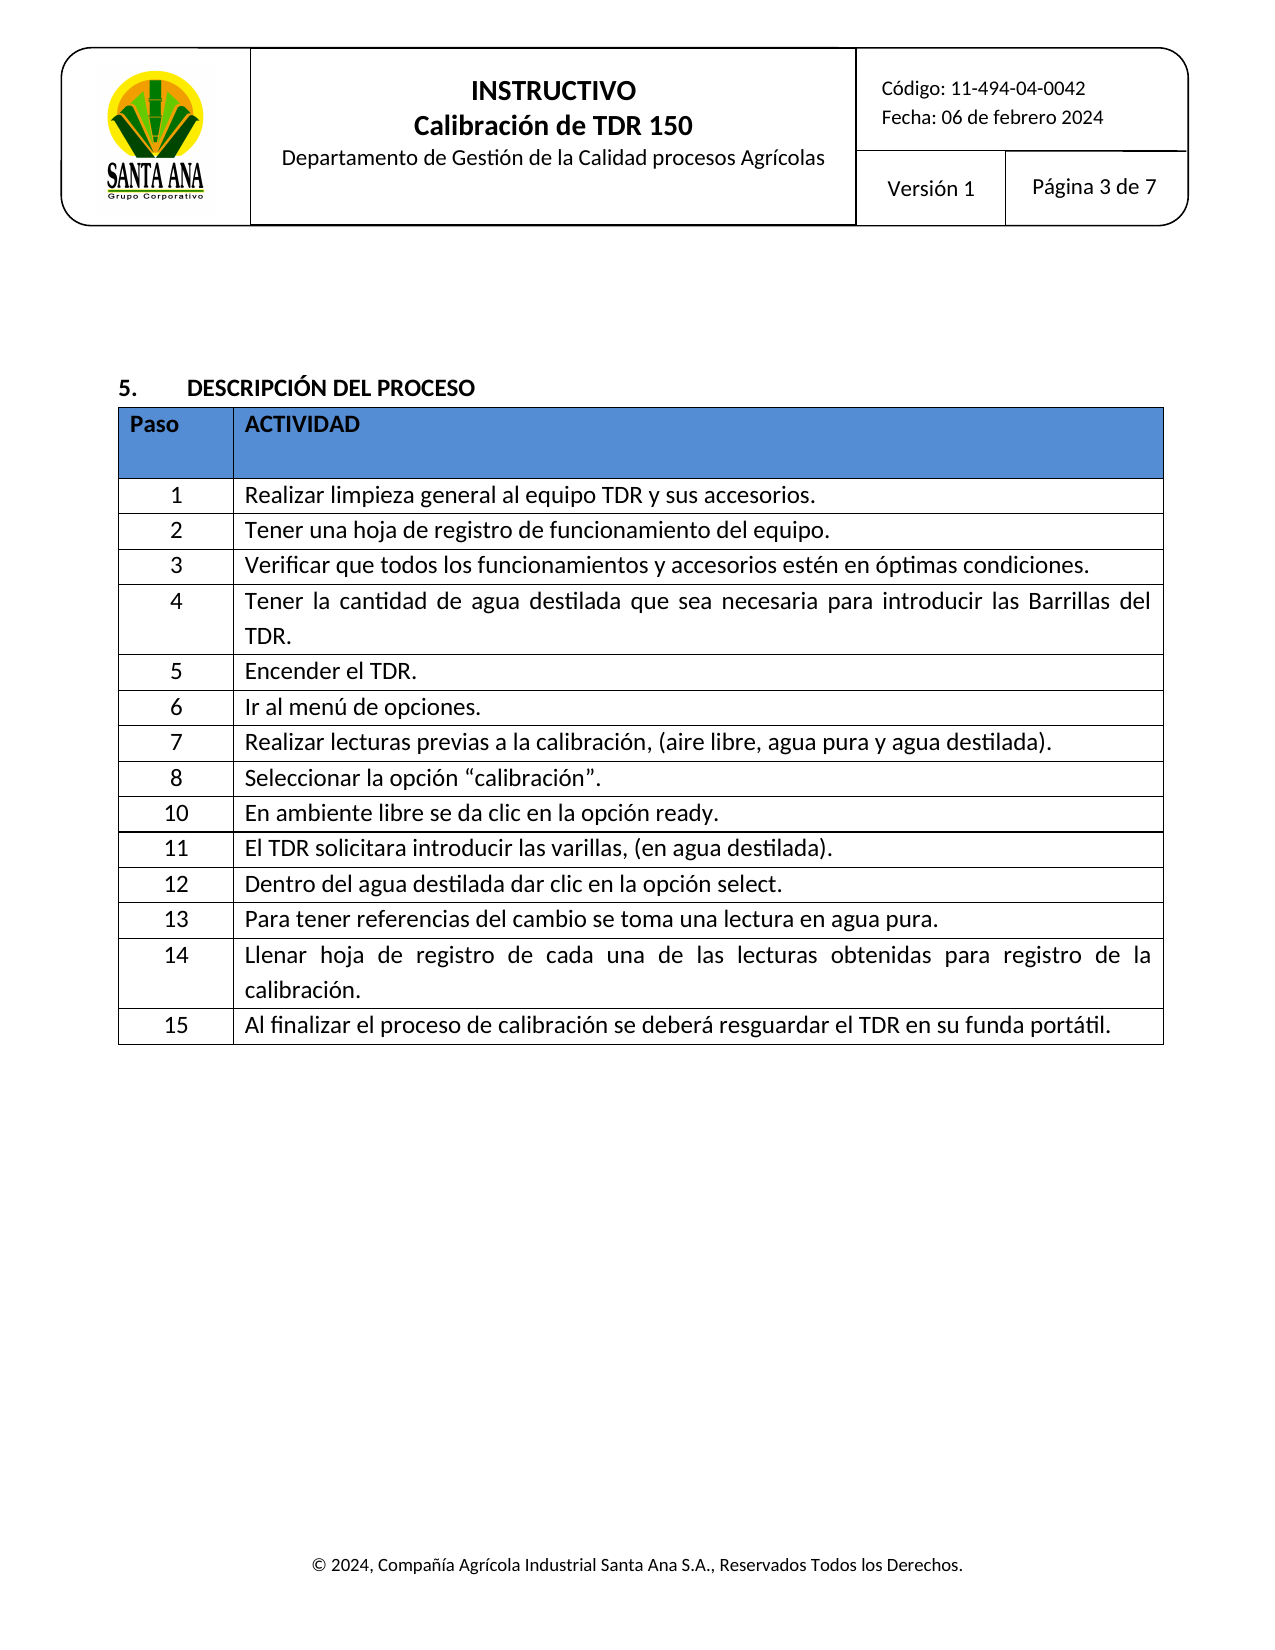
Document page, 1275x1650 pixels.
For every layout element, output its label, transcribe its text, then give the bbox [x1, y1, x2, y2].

table_header Paso [119, 408, 233, 478]
table_cell 13 [119, 903, 233, 938]
table_cell 15 [119, 1009, 233, 1043]
table_cell En ambiente libre se da clic en la opción ready. [234, 797, 1163, 831]
picture [94, 65, 217, 216]
table_cell Verificar que todos los funcionamientos y accesorios estén en óptimas condiciones. [234, 550, 1163, 584]
table_cell El TDR solicitara introducir las varillas, (en agua destilada). [234, 833, 1163, 867]
subtitle Descripción del proceso [118, 372, 1157, 402]
table_cell 2 [119, 514, 233, 548]
table_cell Encender el TDR. [234, 655, 1163, 690]
table_header ACTIVIDAD [234, 408, 1163, 478]
table_cell 12 [119, 868, 233, 902]
table_cell 11 [119, 833, 233, 867]
table_cell Para tener referencias del cambio se toma una lectura en agua pura. [234, 903, 1163, 938]
table_cell Al finalizar el proceso de calibración se deberá resguardar el TDR en su funda portátil. [234, 1009, 1163, 1043]
table_cell 6 [119, 691, 233, 725]
table_cell Tener una hoja de registro de funcionamiento del equipo. [234, 514, 1163, 548]
table_cell 3 [119, 550, 233, 584]
table_cell Seleccionar la opción “calibración”. [234, 762, 1163, 796]
table_cell 5 [119, 655, 233, 690]
table_cell 10 [119, 797, 233, 831]
table_cell 8 [119, 762, 233, 796]
table_cell 14 [119, 939, 233, 1008]
table_cell Ir al menú de opciones. [234, 691, 1163, 725]
table_cell Tener la cantidad de agua destilada que sea necesaria para introducir las Barrillas del TDR. [234, 585, 1163, 654]
table_cell Realizar lecturas previas a la calibración, (aire libre, agua pura y agua destilada). [234, 726, 1163, 761]
table_cell Dentro del agua destilada dar clic en la opción select. [234, 868, 1163, 902]
table_cell Llenar hoja de registro de cada una de las lecturas obtenidas para registro de la calibración. [234, 939, 1163, 1008]
table_cell Realizar limpieza general al equipo TDR y sus accesorios. [234, 479, 1163, 513]
table_cell 4 [119, 585, 233, 654]
table_cell 1 [119, 479, 233, 513]
table_cell 7 [119, 726, 233, 761]
